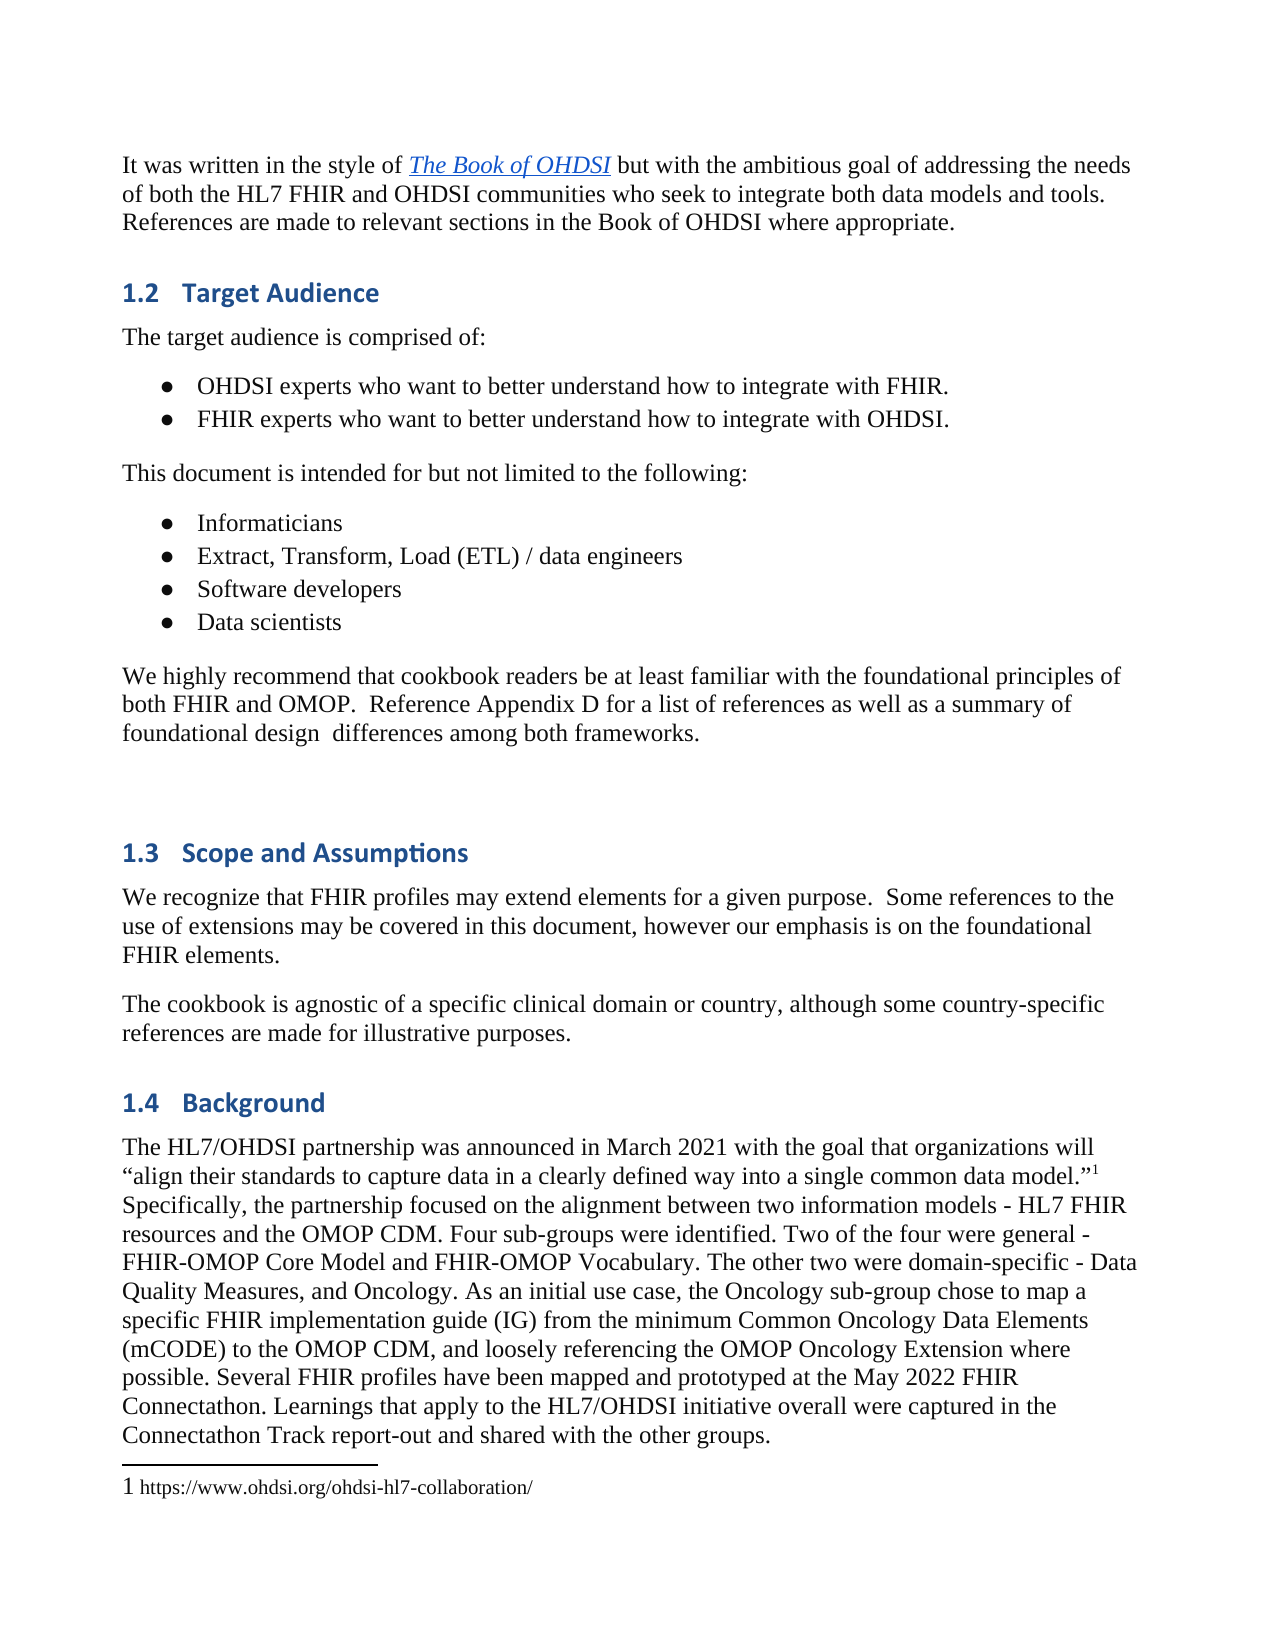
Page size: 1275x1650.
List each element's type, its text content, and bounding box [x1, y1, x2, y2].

text The target audience is comprised of: [122, 322, 1144, 351]
text We highly recommend that cookbook readers be at least familiar with the foundational principles of both FHIR and OMOP. Reference Appendix D for a list of references as well as a summary of foundational design differences among both frameworks. [122, 661, 1144, 747]
list FHIR experts who want to better understand how to integrate with OHDSI. [159, 404, 1144, 433]
subtitle Target Audience [122, 274, 1144, 309]
list Software developers [159, 574, 1144, 603]
text The HL7/OHDSI partnership was announced in March 2021 with the goal that organizations will “align their standards to capture data in a clearly defined way into a single common data model.” Specifically, the partnership focused on the alignment between two information models - HL7 FHIR resources and the OMOP CDM. Four sub-groups were identified. Two of the four were general - FHIR-OMOP Core Model and FHIR-OMOP Vocabulary. The other two were domain-specific - Data Quality Measures, and Oncology. As an initial use case, the Oncology sub-group chose to map a specific FHIR implementation guide (IG) from the minimum Common Oncology Data Elements (mCODE) to the OMOP CDM, and loosely referencing the OMOP Oncology Extension where possible. Several FHIR profiles have been mapped and prototyped at the May 2022 FHIR Connectathon. Learnings that apply to the HL7/OHDSI initiative overall were captured in the Connectathon Track report-out and shared with the other groups. [122, 1132, 1144, 1449]
text We recognize that FHIR profiles may extend elements for a given purpose. Some references to the use of extensions may be covered in this document, however our emphasis is on the foundational FHIR elements. [122, 882, 1144, 968]
text It was written in the style of The Book of OHDSI but with the ambitious goal of addressing the needs of both the HL7 FHIR and OHDSI communities who seek to integrate both data models and tools. References are made to relevant sections in the Book of OHDSI where appropriate. [122, 150, 1144, 236]
text This document is intended for but not limited to the following: [122, 458, 1144, 487]
list Informaticians [159, 508, 1144, 537]
subtitle Background [122, 1084, 1144, 1120]
subtitle Scope and Assumptions [122, 834, 1144, 870]
list Data scientists [159, 607, 1144, 636]
list Extract, Transform, Load (ETL) / data engineers [159, 541, 1144, 570]
text The cookbook is agnostic of a specific clinical domain or country, although some country-specific references are made for illustrative purposes. [122, 989, 1144, 1047]
list OHDSI experts who want to better understand how to integrate with FHIR. [159, 371, 1144, 400]
